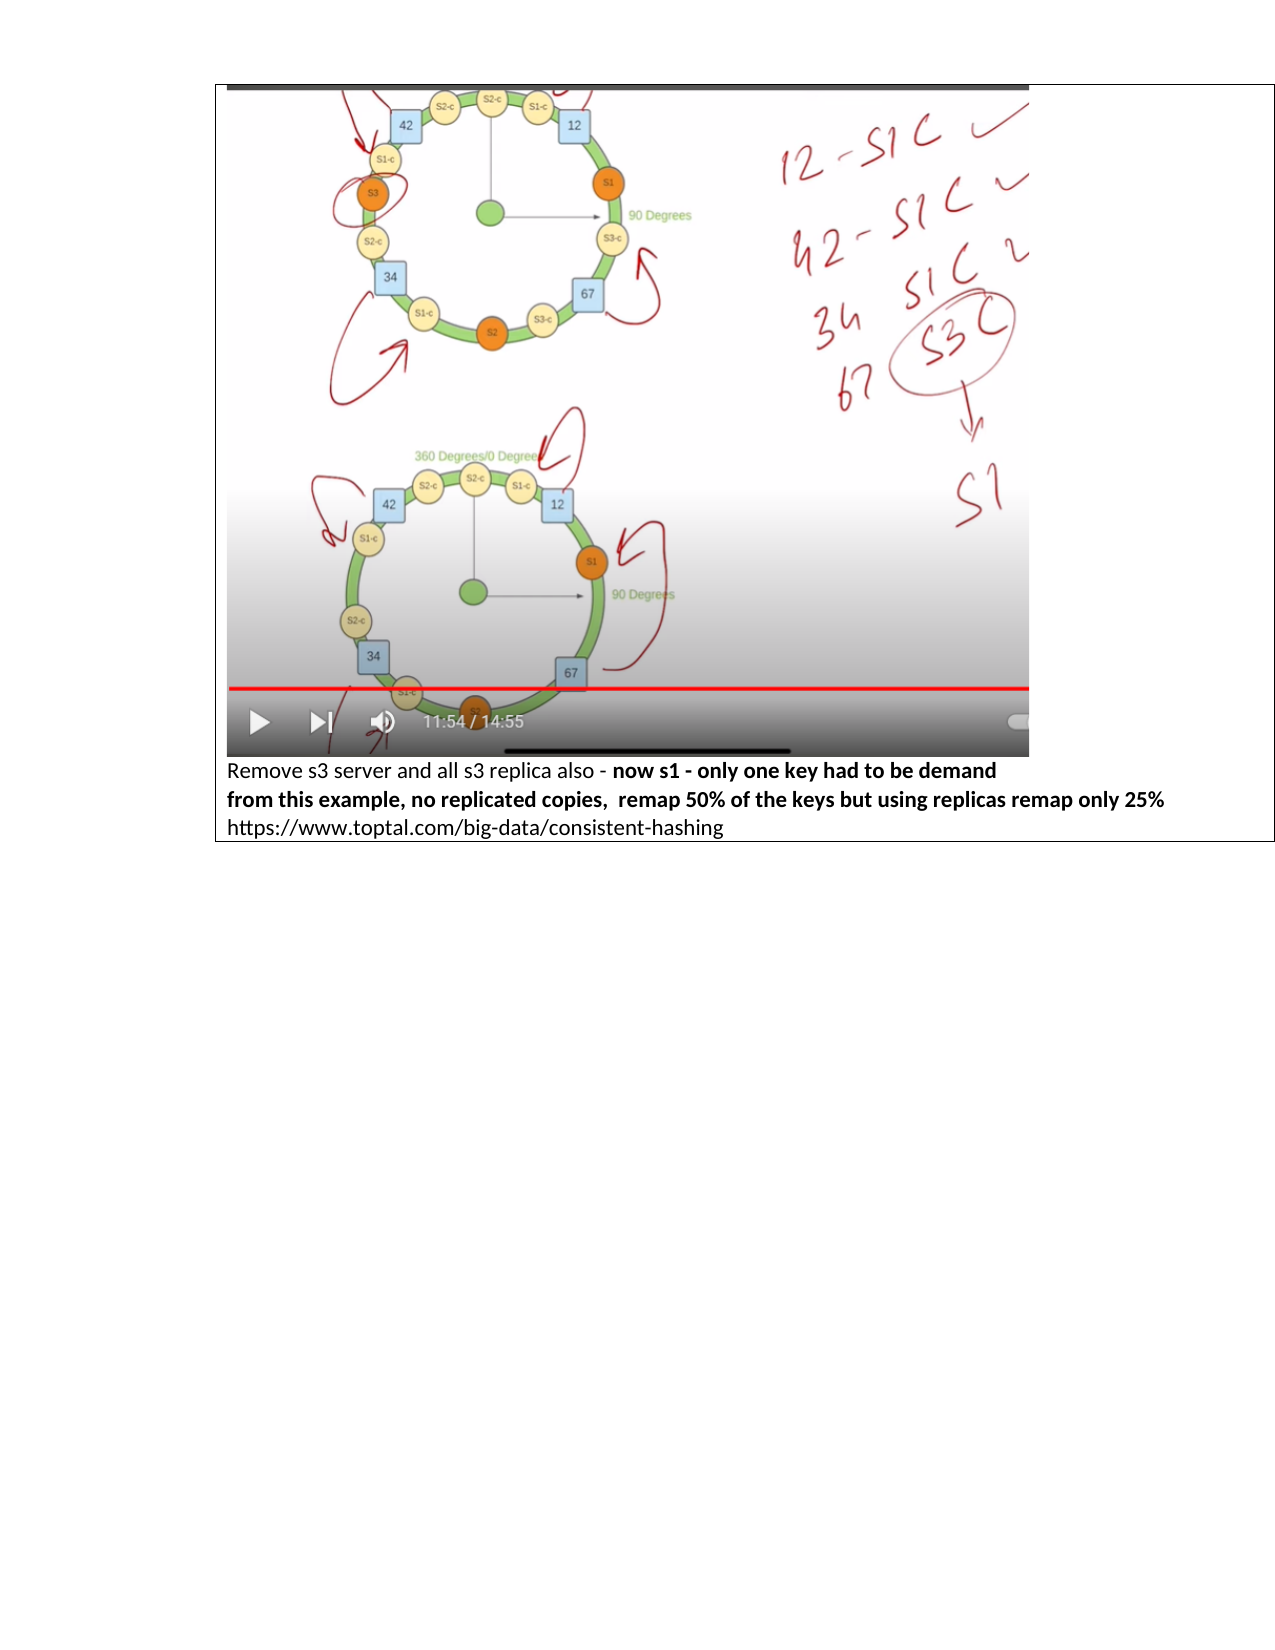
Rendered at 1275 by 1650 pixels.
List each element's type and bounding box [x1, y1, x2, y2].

table_cell [216, 85, 1274, 841]
picture [226, 85, 1030, 757]
